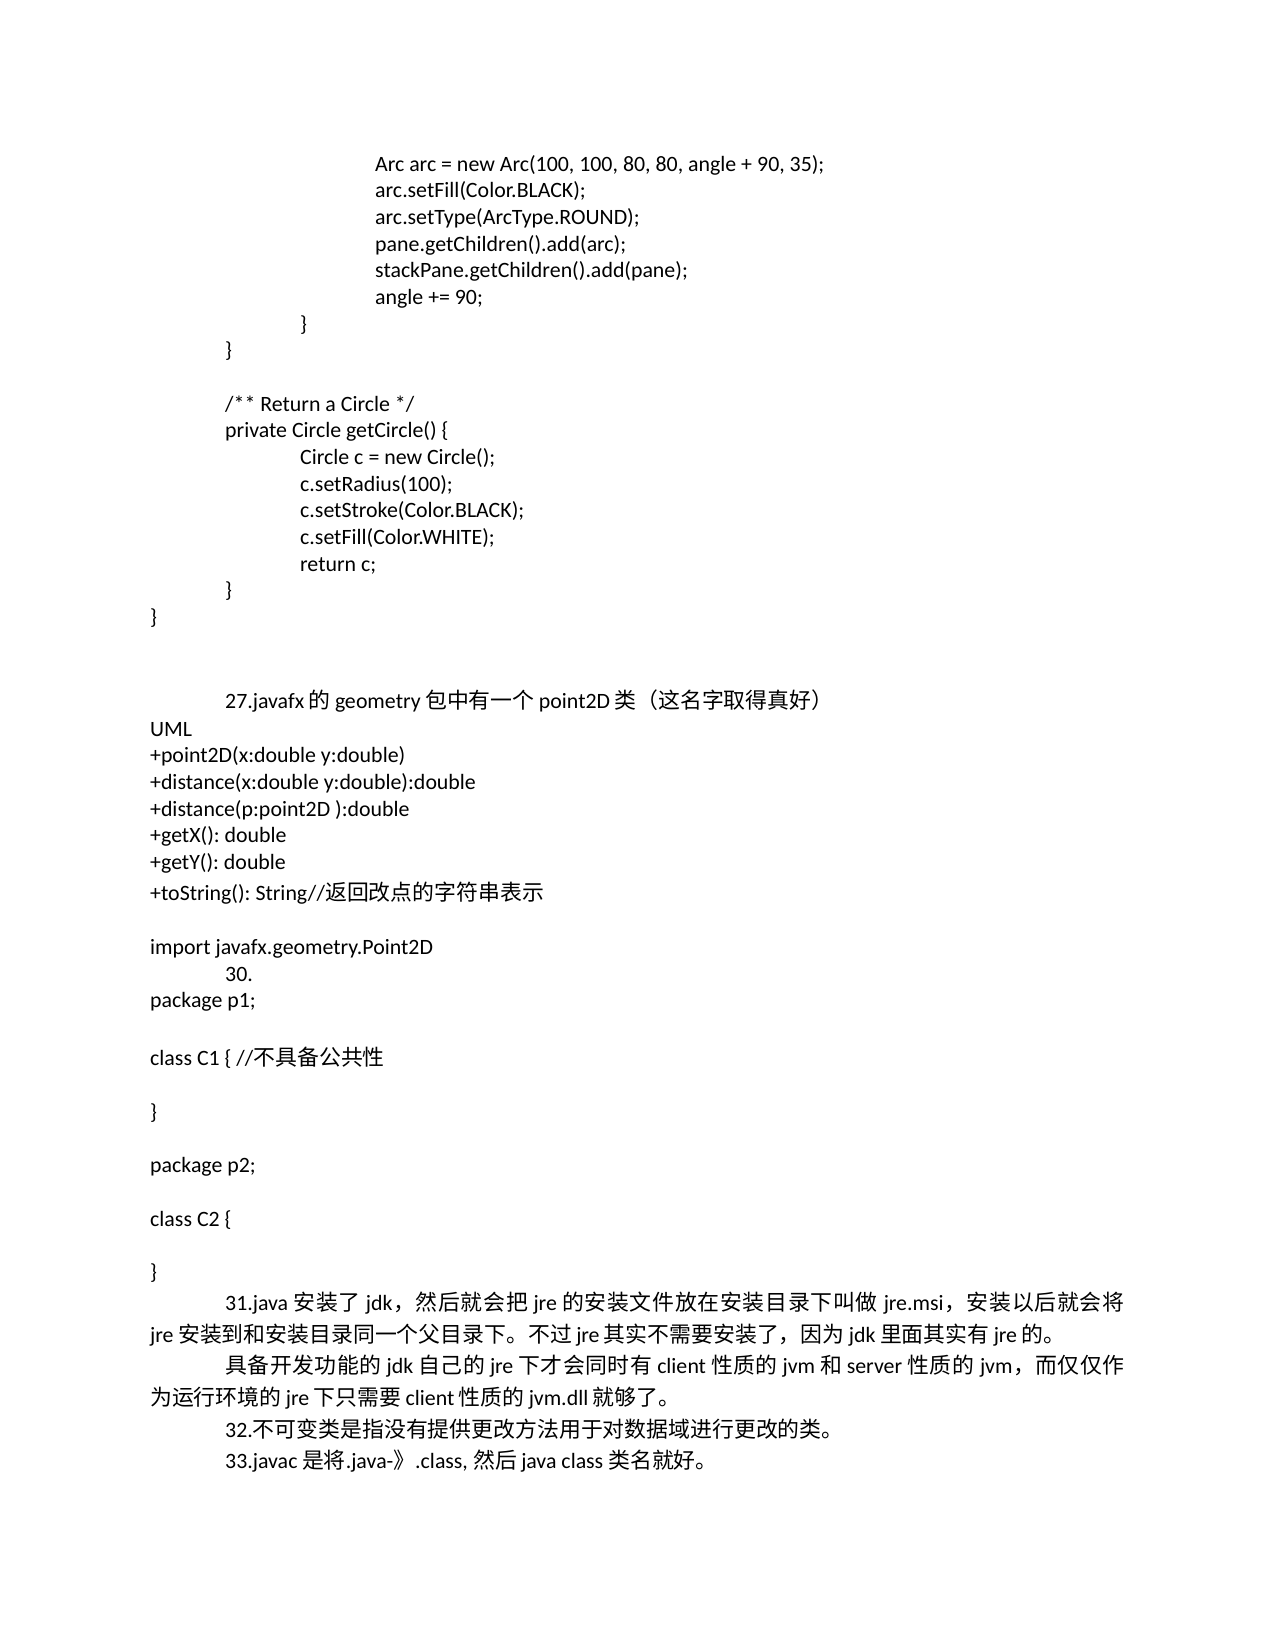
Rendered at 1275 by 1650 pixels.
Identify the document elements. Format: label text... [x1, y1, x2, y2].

text /** Return a Circle */ [150, 390, 1125, 417]
text +getX(): double [150, 822, 1125, 848]
text UML [150, 715, 1125, 742]
text c.setFill(Color.WHITE); [150, 523, 1125, 550]
text 27.javafx的geometry包中有一个point2D类（这名字取得真好） [150, 683, 1125, 715]
text } [150, 603, 1125, 630]
text private Circle getCircle() { [150, 417, 1125, 443]
text 30. [150, 960, 1125, 987]
text } [150, 310, 1125, 337]
text +point2D(x:double y:double) [150, 742, 1125, 768]
text 具备开发功能的jdk自己的jre下才会同时有client性质的jvm和server性质的 jvm，而仅仅作为运行环境的jre下只需要client性质的jvm.dll就够了。 [150, 1348, 1125, 1412]
text pane.getChildren().add(arc); [150, 230, 1125, 257]
text } [150, 1098, 1125, 1125]
text } [150, 1258, 1125, 1285]
text +distance(x:double y:double):double [150, 768, 1125, 795]
text package p2; [150, 1152, 1125, 1178]
text +distance(p:point2D ):double [150, 795, 1125, 822]
text class C2 { [150, 1205, 1125, 1232]
text 31.java安装了jdk，然后就会把jre的安装文件放在安装目录下叫做jre.msi，安装以后就会将jre安装到和安装目录同一个父目录下。不过jre其实不需要安装了，因为jdk里面其实有jre的。 [150, 1285, 1125, 1348]
text Circle c = new Circle(); [150, 443, 1125, 470]
text import javafx.geometry.Point2D [150, 933, 1125, 960]
text arc.setFill(Color.BLACK); [150, 177, 1125, 203]
text c.setRadius(100); [150, 470, 1125, 497]
text +toString(): String//返回改点的字符串表示 [150, 875, 1125, 907]
text } [150, 577, 1125, 603]
text 33.javac是将.java-》.class, 然后java class 类名就好。 [150, 1443, 1125, 1475]
text +getY(): double [150, 848, 1125, 875]
text return c; [150, 550, 1125, 577]
text stackPane.getChildren().add(pane); [150, 257, 1125, 283]
text arc.setType(ArcType.ROUND); [150, 203, 1125, 230]
text Arc arc = new Arc(100, 100, 80, 80, angle + 90, 35); [150, 150, 1125, 177]
text class C1 { //不具备公共性 [150, 1040, 1125, 1072]
text 32.不可变类是指没有提供更改方法用于对数据域进行更改的类。 [150, 1412, 1125, 1443]
text } [150, 337, 1125, 363]
text c.setStroke(Color.BLACK); [150, 497, 1125, 523]
text angle += 90; [150, 283, 1125, 310]
text package p1; [150, 987, 1125, 1013]
